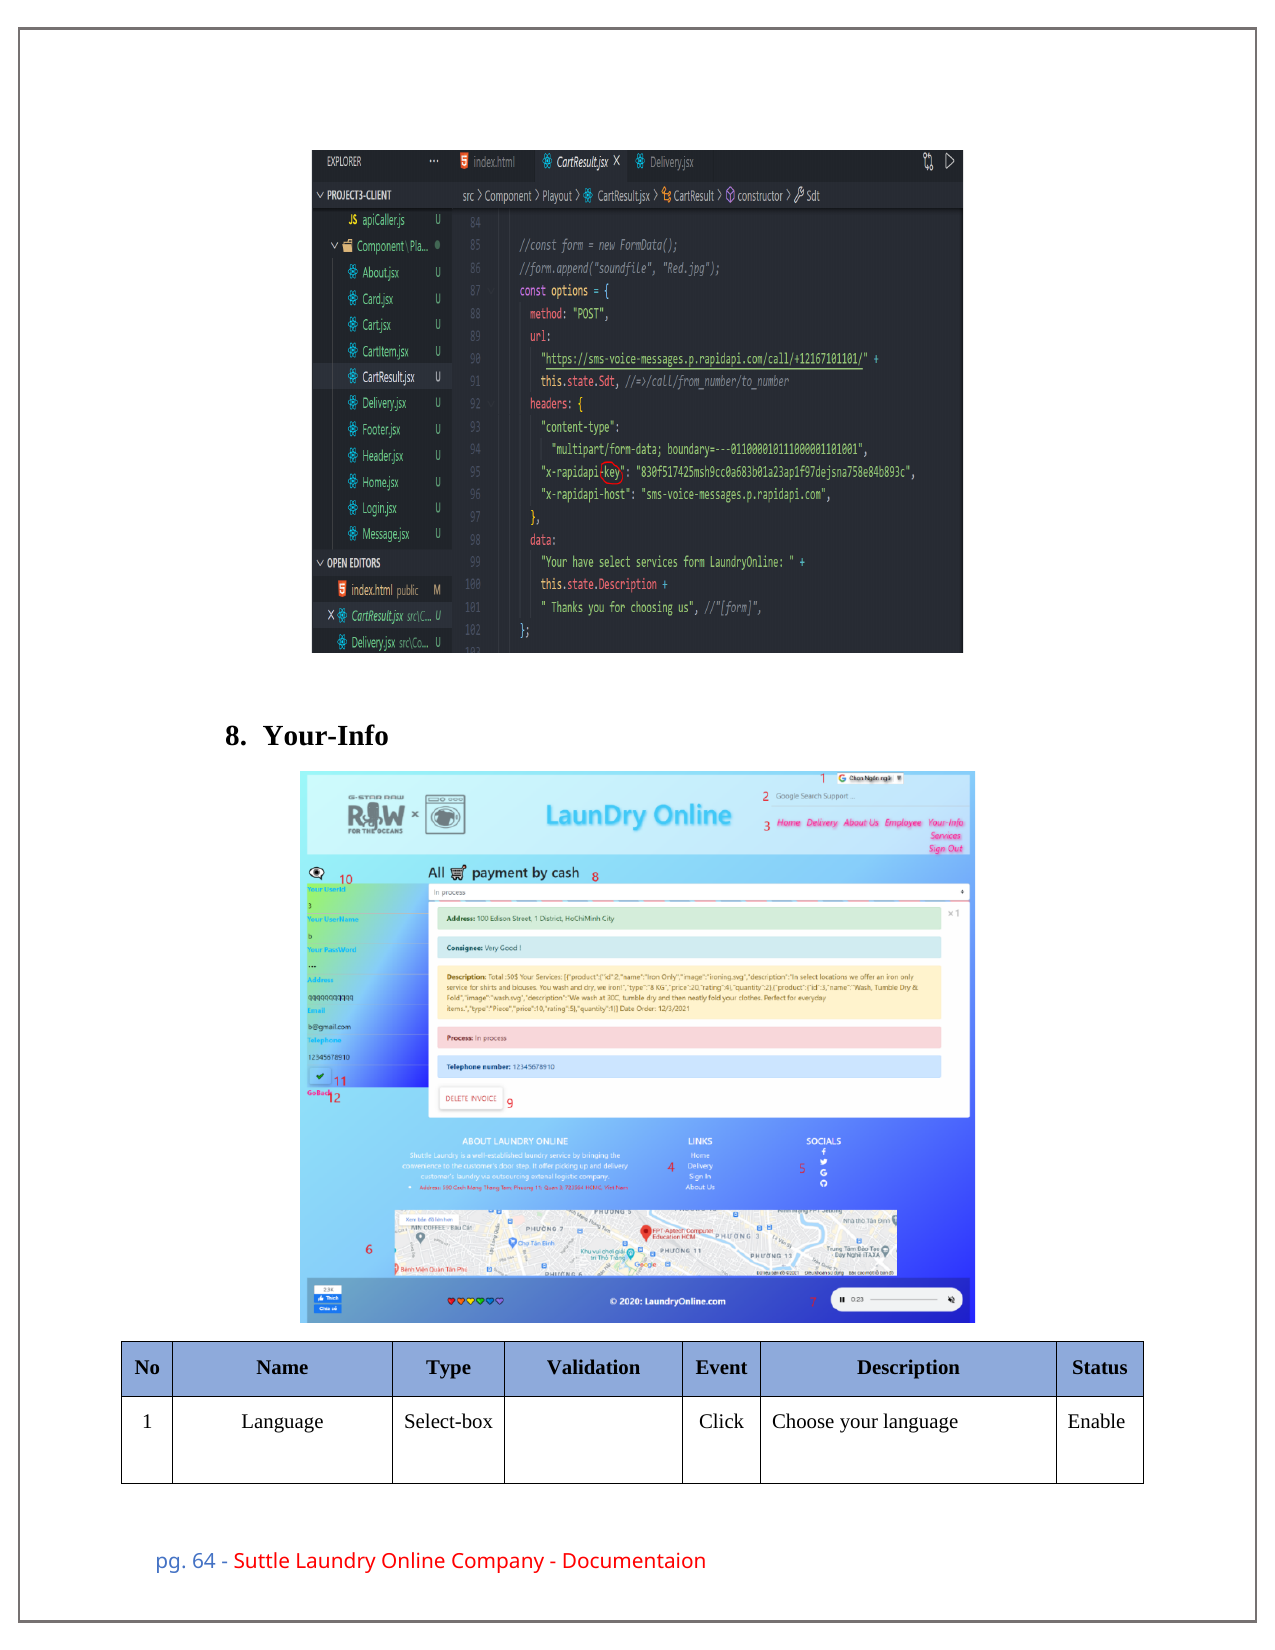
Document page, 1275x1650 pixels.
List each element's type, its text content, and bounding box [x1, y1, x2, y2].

table_cell 1 [122, 1397, 172, 1483]
table_header Validation [505, 1342, 682, 1396]
table_header Type [393, 1342, 504, 1396]
table_cell Enable [1057, 1397, 1143, 1483]
table_header Event [683, 1342, 760, 1396]
table_cell Click [683, 1397, 760, 1483]
table_cell Select-box [393, 1397, 504, 1483]
table_header Name [173, 1342, 392, 1396]
table_cell [505, 1397, 682, 1483]
table_header Description [761, 1342, 1056, 1396]
table_header No [122, 1342, 172, 1396]
list Your-Info [225, 718, 1125, 752]
table_cell Language [173, 1397, 392, 1483]
picture [311, 150, 964, 653]
picture [300, 771, 976, 1323]
table_cell Choose your language [761, 1397, 1056, 1483]
table_header Status [1057, 1342, 1143, 1396]
